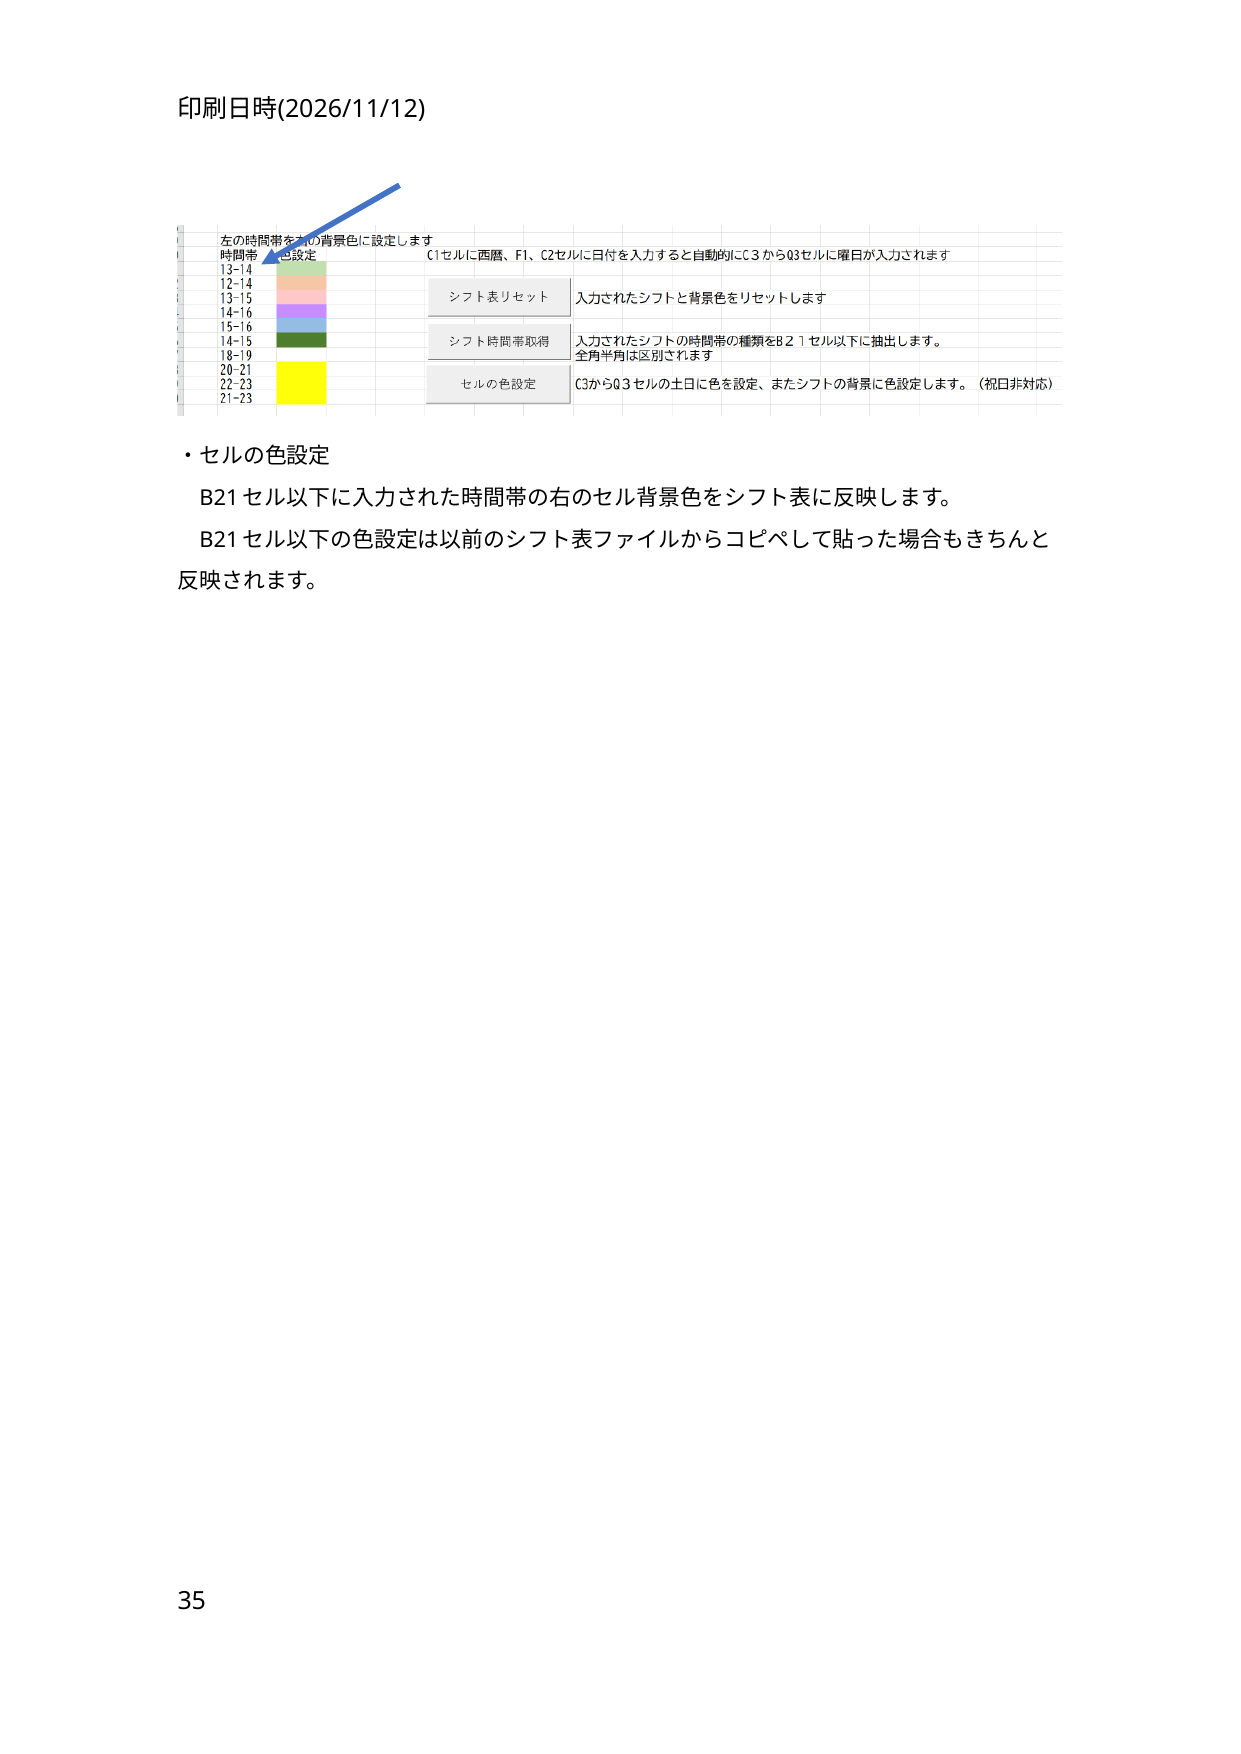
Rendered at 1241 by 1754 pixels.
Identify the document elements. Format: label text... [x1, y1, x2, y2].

text B21セル以下に入力された時間帯の右のセル背景色をシフト表に反映します。 [177, 475, 1063, 517]
picture [177, 225, 1063, 416]
text B21セル以下の色設定は以前のシフト表ファイルからコピペして貼った場合もきちんと反映されます。 [177, 517, 1063, 600]
text ・セルの色設定 [177, 433, 1063, 475]
